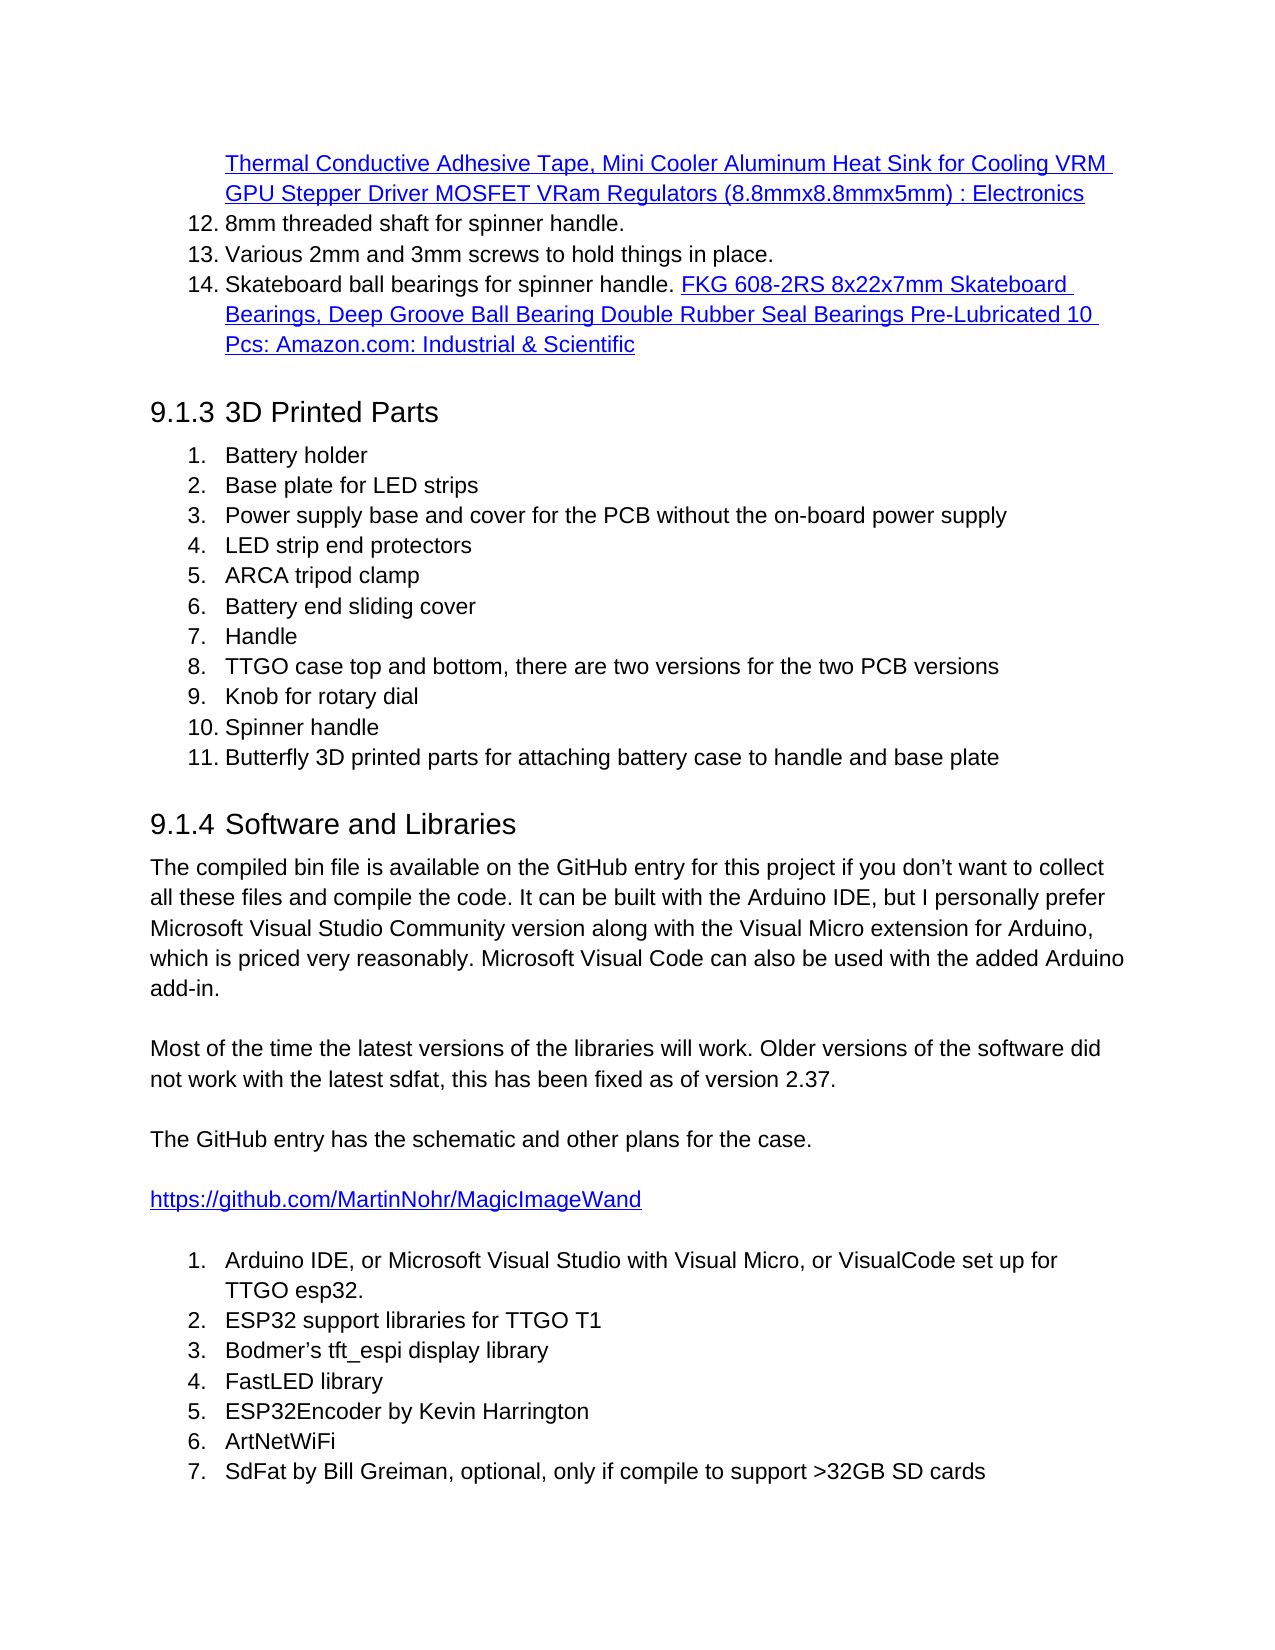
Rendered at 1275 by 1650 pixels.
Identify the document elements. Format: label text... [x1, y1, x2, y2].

list ARCA tripod clamp [187, 562, 1125, 589]
subtitle 3D Printed Parts [150, 395, 1125, 428]
list Battery holder [187, 442, 1125, 468]
text https://github.com/MartinNohr/MagicImageWand [150, 1186, 1125, 1213]
list Knob for rotary dial [187, 683, 1125, 710]
list 8mm threaded shaft for spinner handle. [187, 210, 1125, 237]
list ESP32Encoder by Kevin Harrington [187, 1398, 1125, 1424]
list Power supply base and cover for the PCB without the on-board power supply [187, 502, 1125, 528]
list TTGO case top and bottom, there are two versions for the two PCB versions [187, 653, 1125, 679]
list ArtNetWiFi [187, 1428, 1125, 1454]
list Butterfly 3D printed parts for attaching battery case to handle and base plate [187, 744, 1125, 770]
list FastLED library [187, 1368, 1125, 1394]
list LED strip end protectors [187, 532, 1125, 559]
list Spinner handle [187, 713, 1125, 740]
list SdFat by Bill Greiman, optional, only if compile to support >32GB SD cards [187, 1458, 1125, 1485]
list Skateboard ball bearings for spinner handle. FKG 608-2RS 8x22x7mm Skateboard Bearings, Deep Groove Ball Bearing Double Rubber Seal Bearings Pre-Lubricated 10 Pcs: Amazon.com: Industrial & Scientific [187, 271, 1125, 358]
text Most of the time the latest versions of the libraries will work. Older versions of the software did not work with the latest sdfat, this has been fixed as of version 2.37. [150, 1035, 1125, 1092]
list ESP32 support libraries for TTGO T1 [187, 1307, 1125, 1334]
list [187, 150, 1125, 207]
list Various 2mm and 3mm screws to hold things in place. [187, 241, 1125, 267]
list Battery end sliding cover [187, 593, 1125, 619]
list Bodmer’s tft_espi display library [187, 1337, 1125, 1364]
list Handle [187, 623, 1125, 649]
list Base plate for LED strips [187, 472, 1125, 498]
text The compiled bin file is available on the GitHub entry for this project if you don’t want to collect all these files and compile the code. It can be built with the Arduino IDE, but I personally prefer Microsoft Visual Studio Community version along with the Visual Micro extension for Arduino, which is priced very reasonably. Microsoft Visual Code can also be used with the added Arduino add-in. [150, 854, 1125, 1001]
list Arduino IDE, or Microsoft Visual Studio with Visual Micro, or VisualCode set up for TTGO esp32. [187, 1247, 1125, 1303]
subtitle Software and Libraries [150, 807, 1125, 841]
text The GitHub entry has the schematic and other plans for the case. [150, 1126, 1125, 1152]
